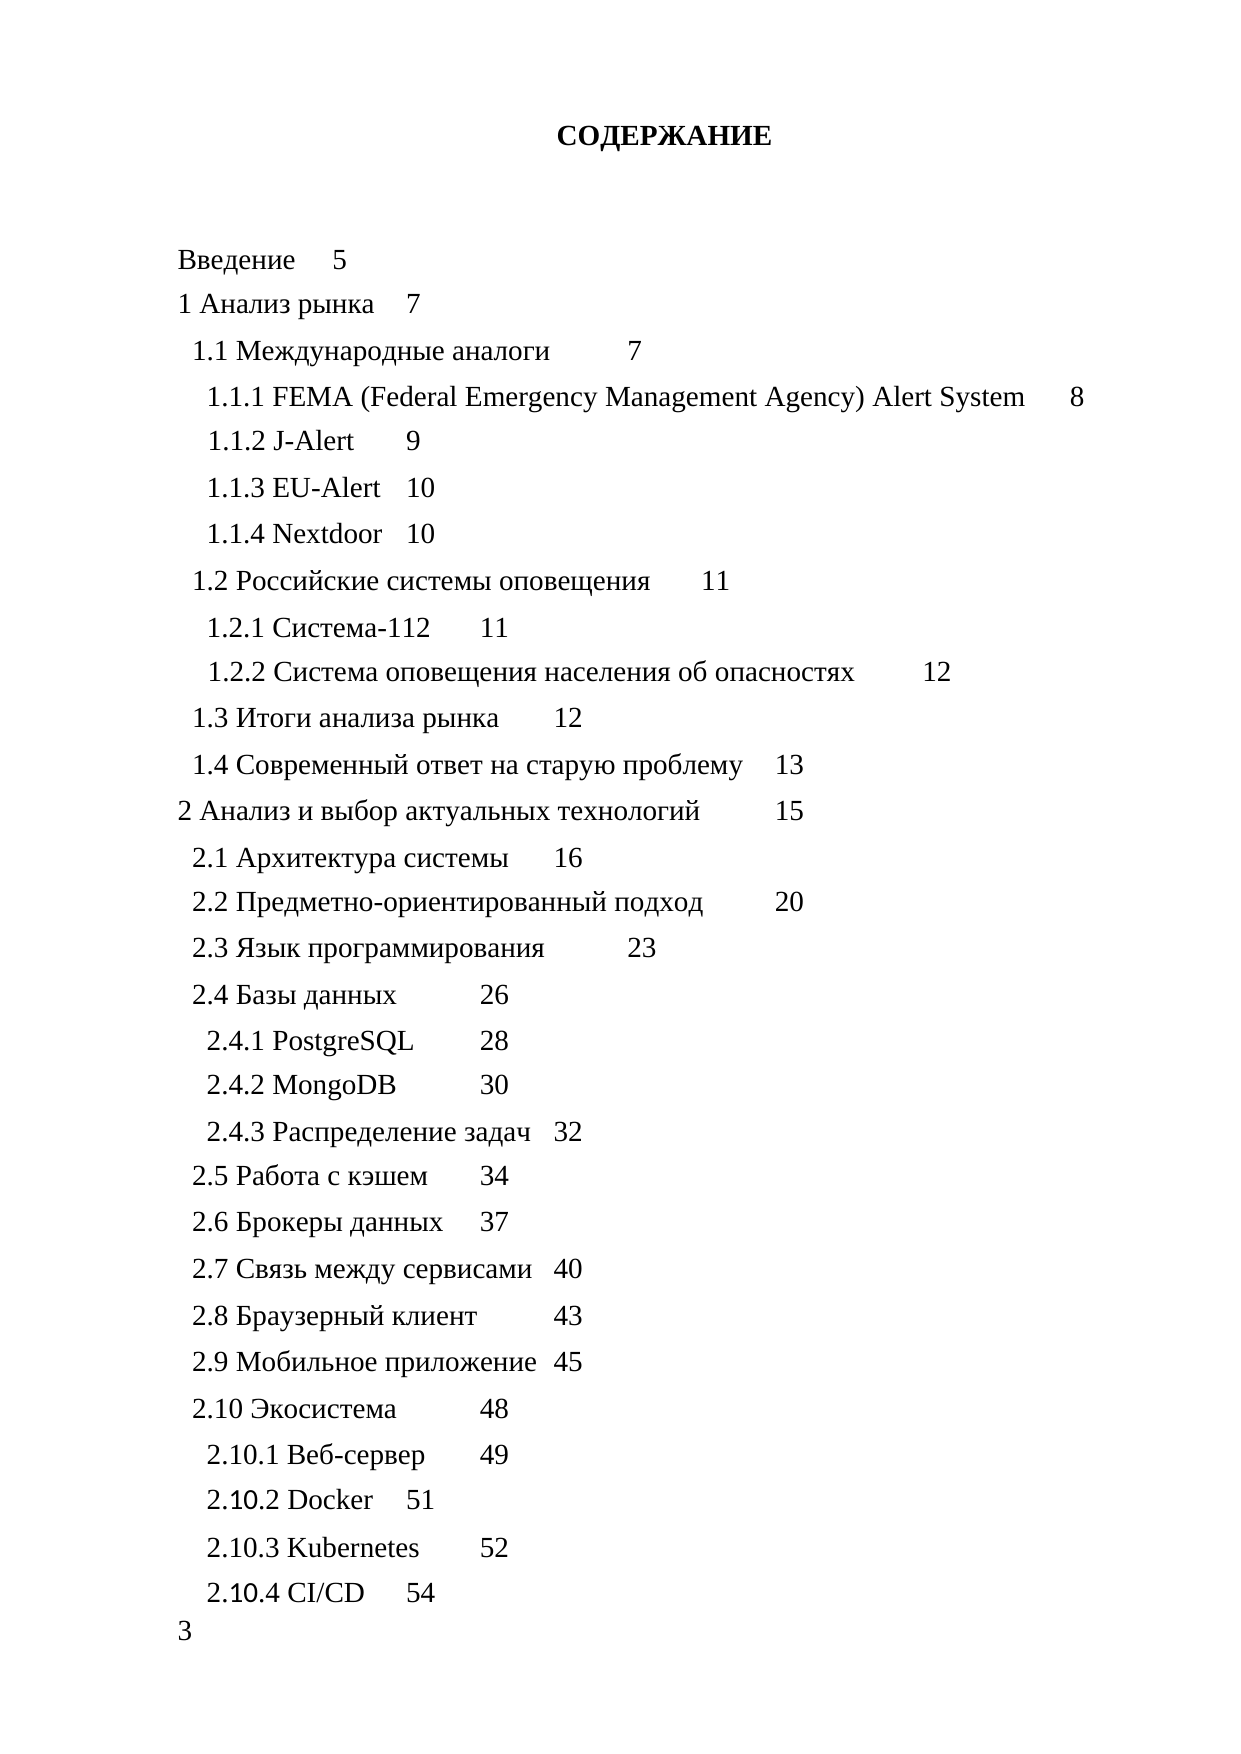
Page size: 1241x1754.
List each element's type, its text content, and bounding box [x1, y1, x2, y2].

text СОДЕРЖАНИЕ [177, 118, 1152, 152]
